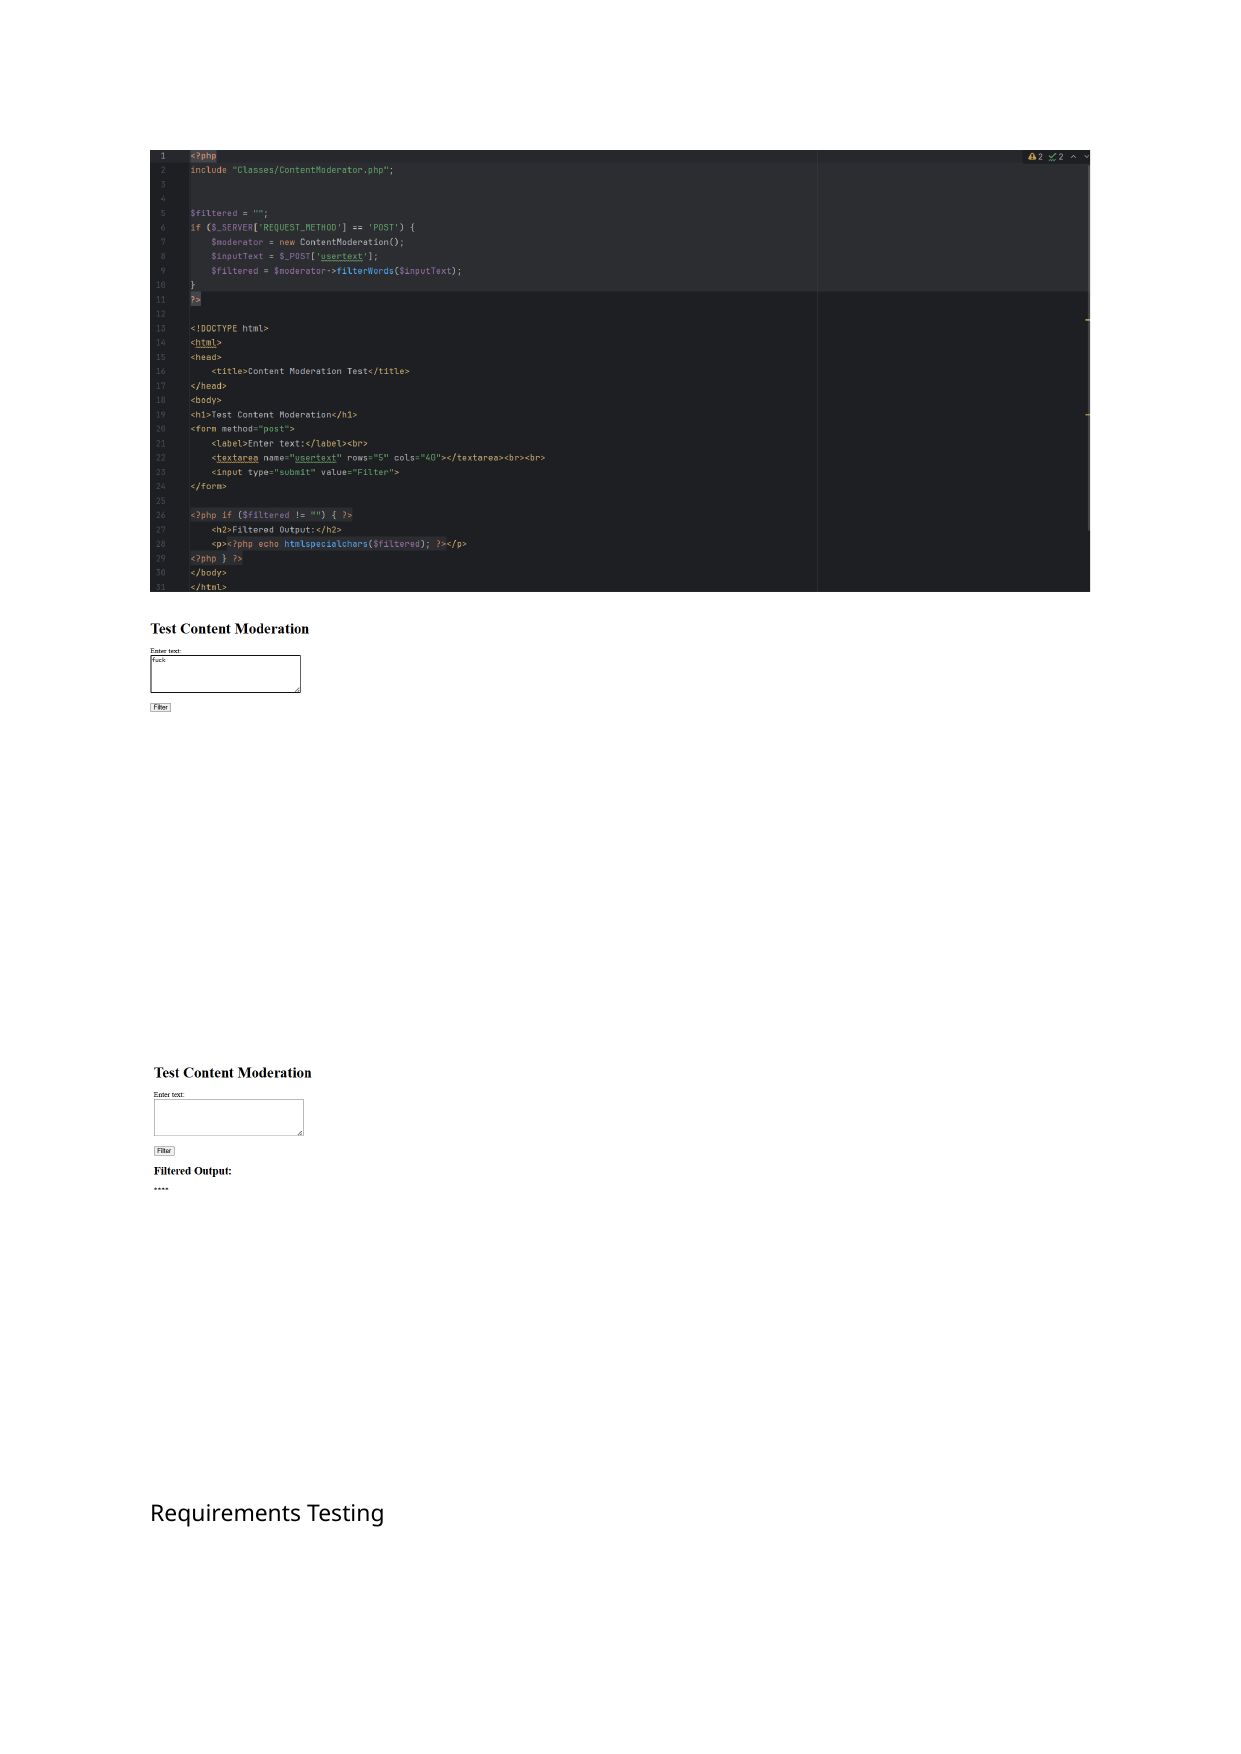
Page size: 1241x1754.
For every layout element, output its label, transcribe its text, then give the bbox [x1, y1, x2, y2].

text Requirements Testing [150, 1497, 1090, 1528]
picture [150, 1057, 1091, 1478]
picture [150, 611, 1091, 1038]
picture [150, 150, 1091, 592]
